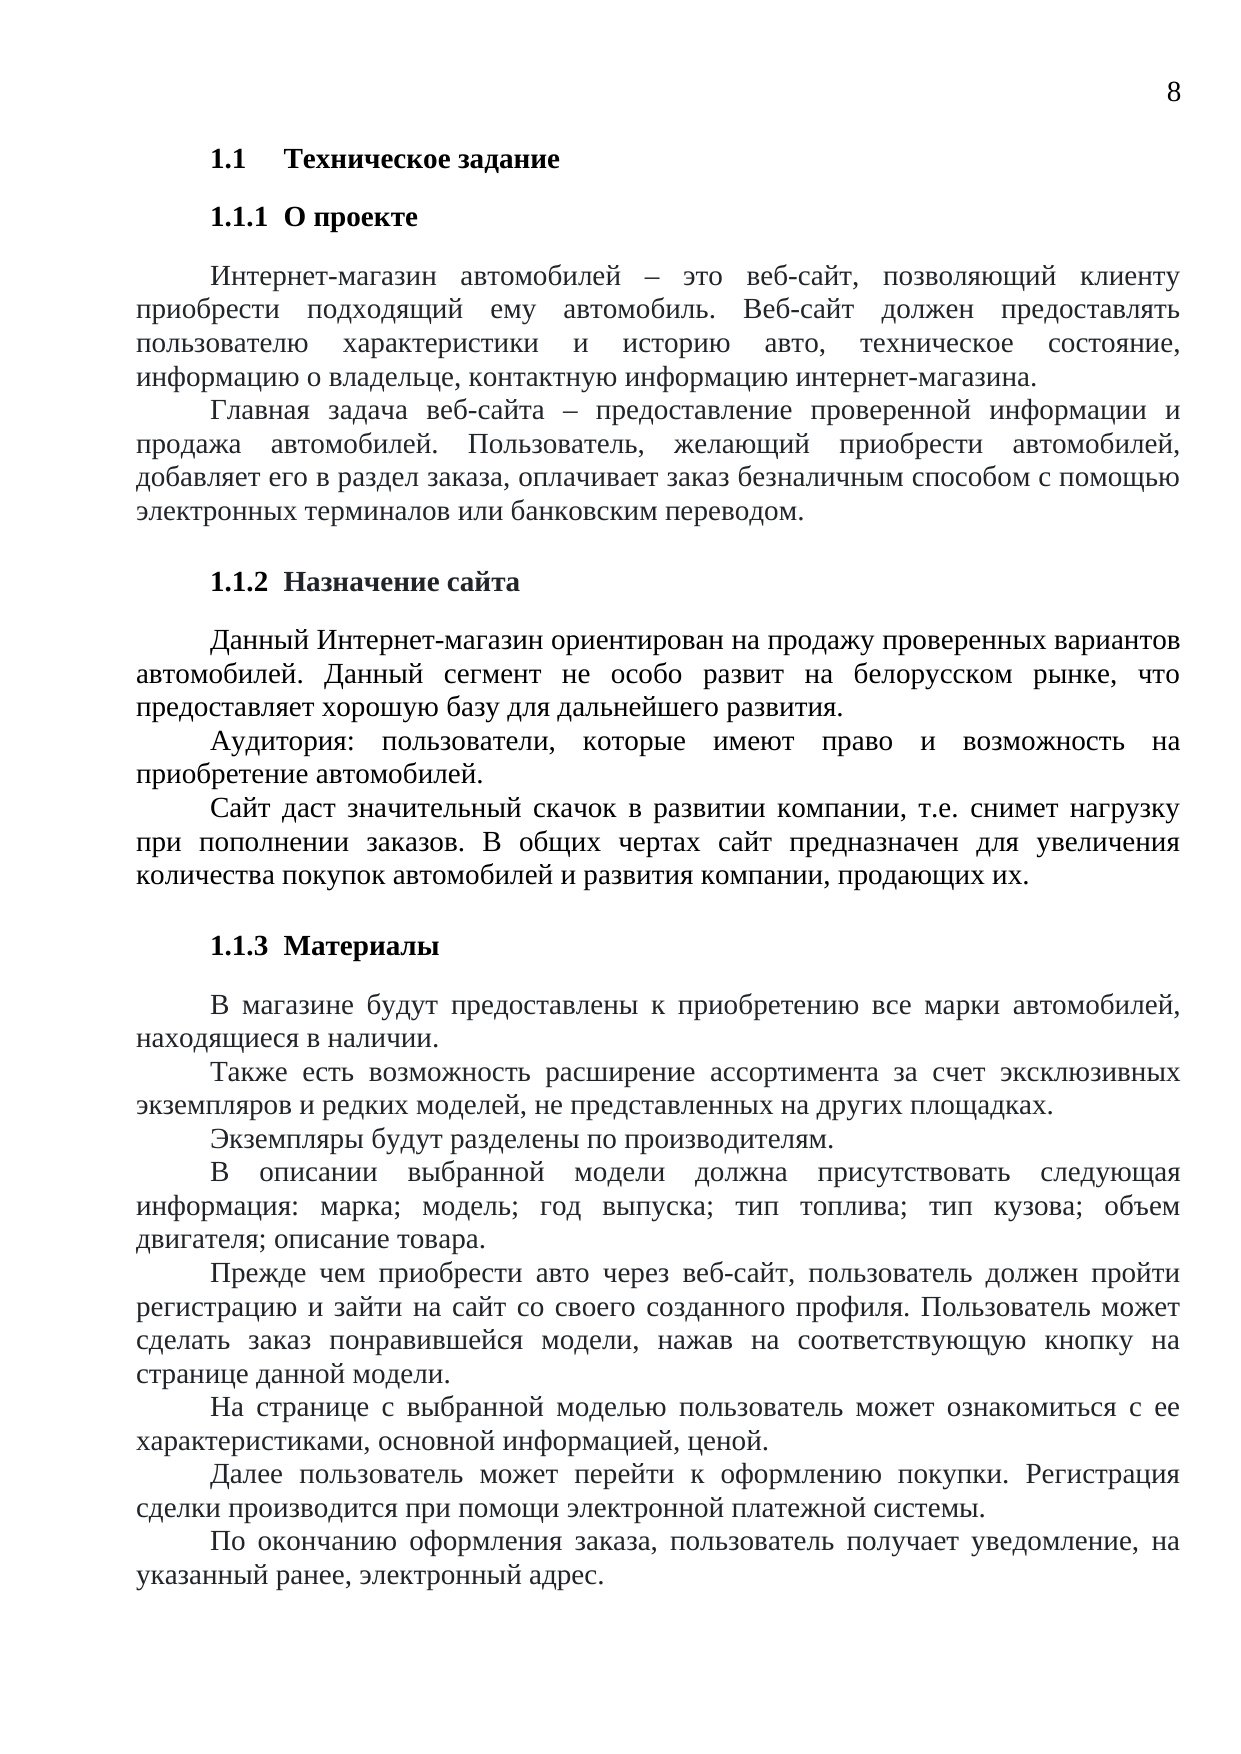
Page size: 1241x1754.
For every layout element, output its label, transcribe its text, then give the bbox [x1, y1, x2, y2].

text Главная задача веб-сайта – предоставление проверенной информации и продажа автомобилей. Пользователь, желающий приобрести автомобилей, добавляет его в раздел заказа, оплачивает заказ безналичным способом с помощью электронных терминалов или банковским переводом. [136, 392, 1181, 526]
list Назначение сайта [136, 564, 1181, 597]
text Сайт даст значительный скачок в развитии компании, т.е. снимет нагрузку при пополнении заказов. В общих чертах сайт предназначен для увеличения количества покупок автомобилей и развития компании, продающих их. [136, 790, 1181, 891]
text В описании выбранной модели должна присутствовать следующая информация: марка; модель; год выпуска; тип топлива; тип кузова; объем двигателя; описание товара. [136, 1154, 1181, 1255]
list Техническое задание [136, 141, 1181, 174]
list Материалы [136, 928, 1181, 962]
list О проекте [136, 199, 1181, 233]
text Также есть возможность расширение ассортимента за счет эксклюзивных экземпляров и редких моделей, не представленных на других площадках. [136, 1054, 1181, 1121]
text Далее пользователь может перейти к оформлению покупки. Регистрация сделки производится при помощи электронной платежной системы. [136, 1456, 1181, 1523]
text По окончанию оформления заказа, пользователь получает уведомление, на указанный ранее, электронный адрес. [136, 1523, 1181, 1591]
text На странице с выбранной моделью пользователь может ознакомиться с ее характеристиками, основной информацией, ценой. [136, 1389, 1181, 1456]
text Данный Интернет-магазин ориентирован на продажу проверенных вариантов автомобилей. Данный сегмент не особо развит на белорусском рынке, что предоставляет хорошую базу для дальнейшего развития. [136, 622, 1181, 723]
text Аудитория: пользователи, которые имеют право и возможность на приобретение автомобилей. [136, 723, 1181, 790]
text В магазине будут предоставлены к приобретению все марки автомобилей, находящиеся в наличии. [136, 987, 1181, 1054]
text Интернет-магазин автомобилей – это веб-сайт, позволяющий клиенту приобрести подходящий ему автомобиль. Веб-сайт должен предоставлять пользователю характеристики и историю авто, техническое состояние, информацию о владельце, контактную информацию интернет-магазина. [136, 258, 1181, 392]
text Экземпляры будут разделены по производителям. [136, 1121, 1181, 1154]
text Прежде чем приобрести авто через веб-сайт, пользователь должен пройти регистрацию и зайти на сайт со своего созданного профиля. Пользователь может сделать заказ понравившейся модели, нажав на соответствующую кнопку на странице данной модели. [136, 1255, 1181, 1389]
